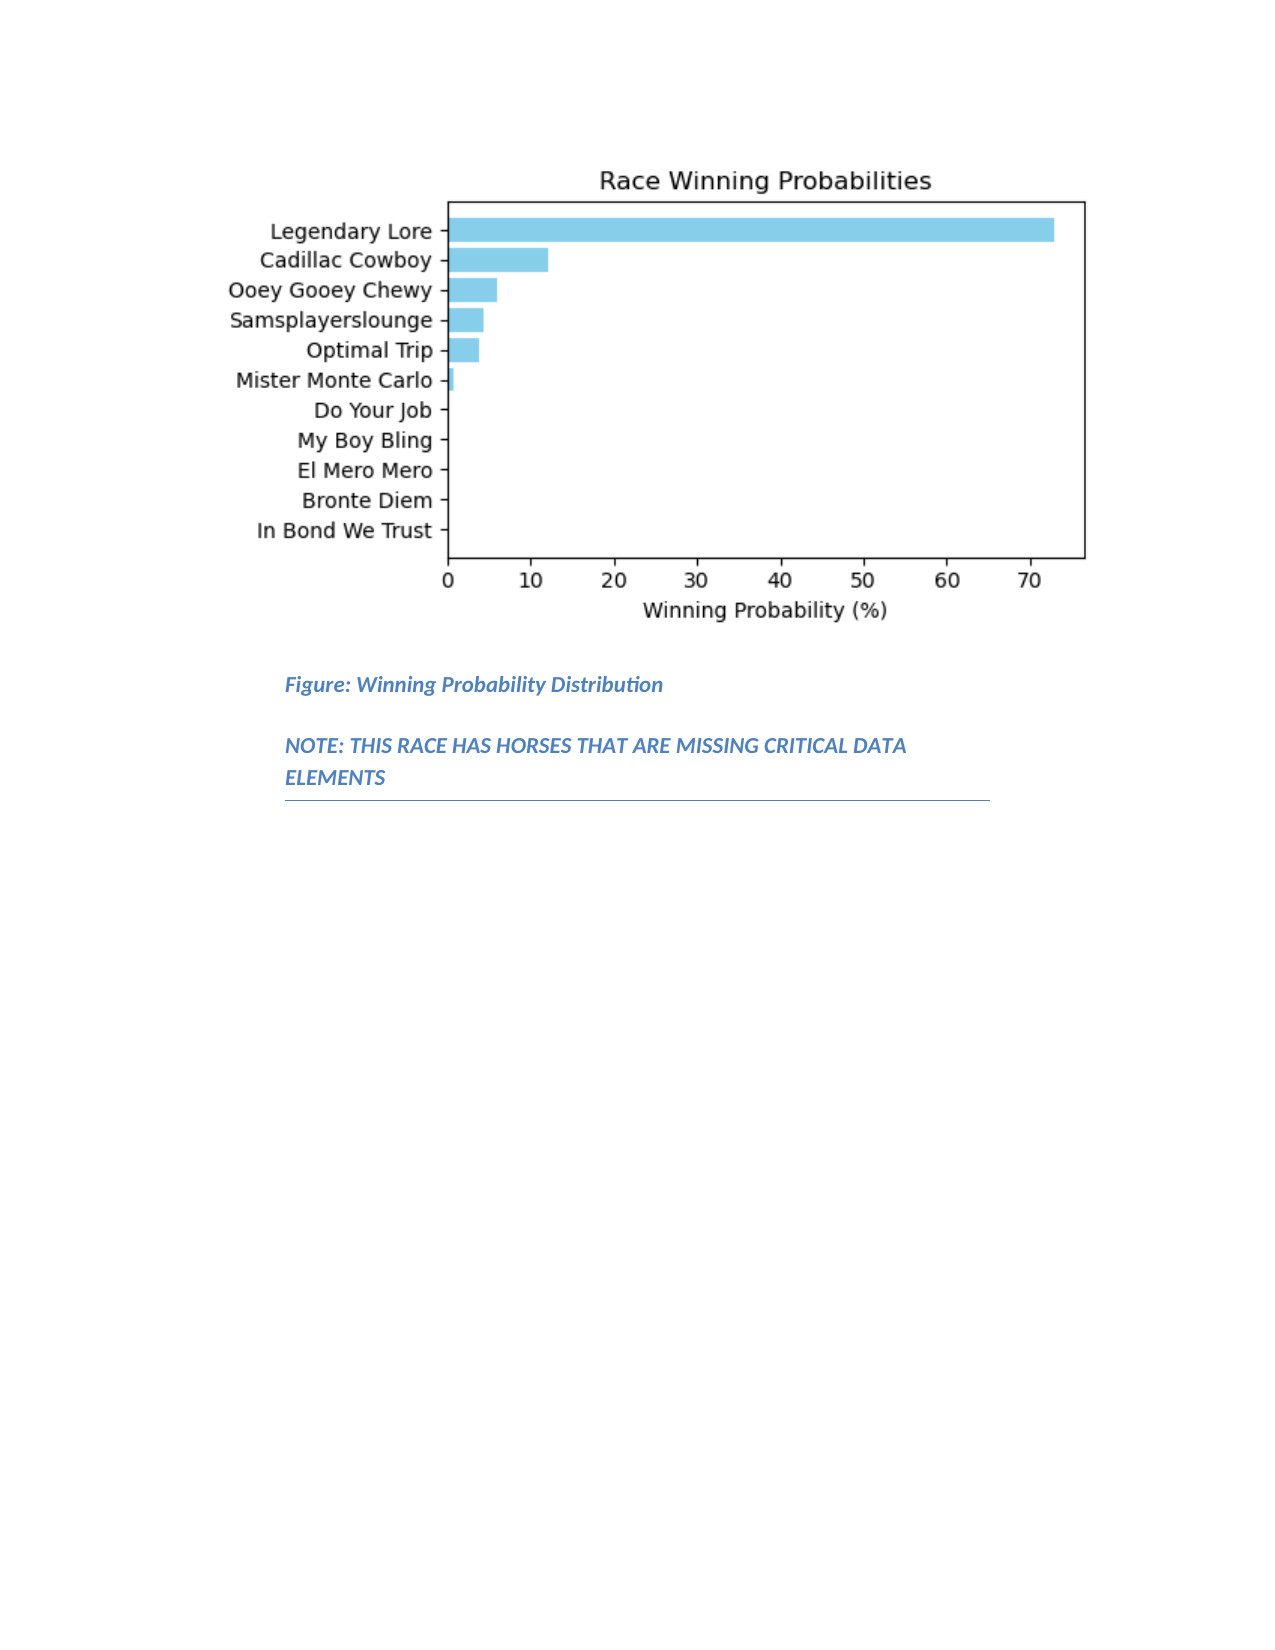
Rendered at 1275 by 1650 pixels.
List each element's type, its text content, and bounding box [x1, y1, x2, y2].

picture [206, 150, 1107, 645]
text Figure: Winning Probability Distribution [285, 670, 990, 698]
text NOTE: THIS RACE HAS HORSES THAT ARE MISSING CRITICAL DATA ELEMENTS [285, 731, 990, 800]
